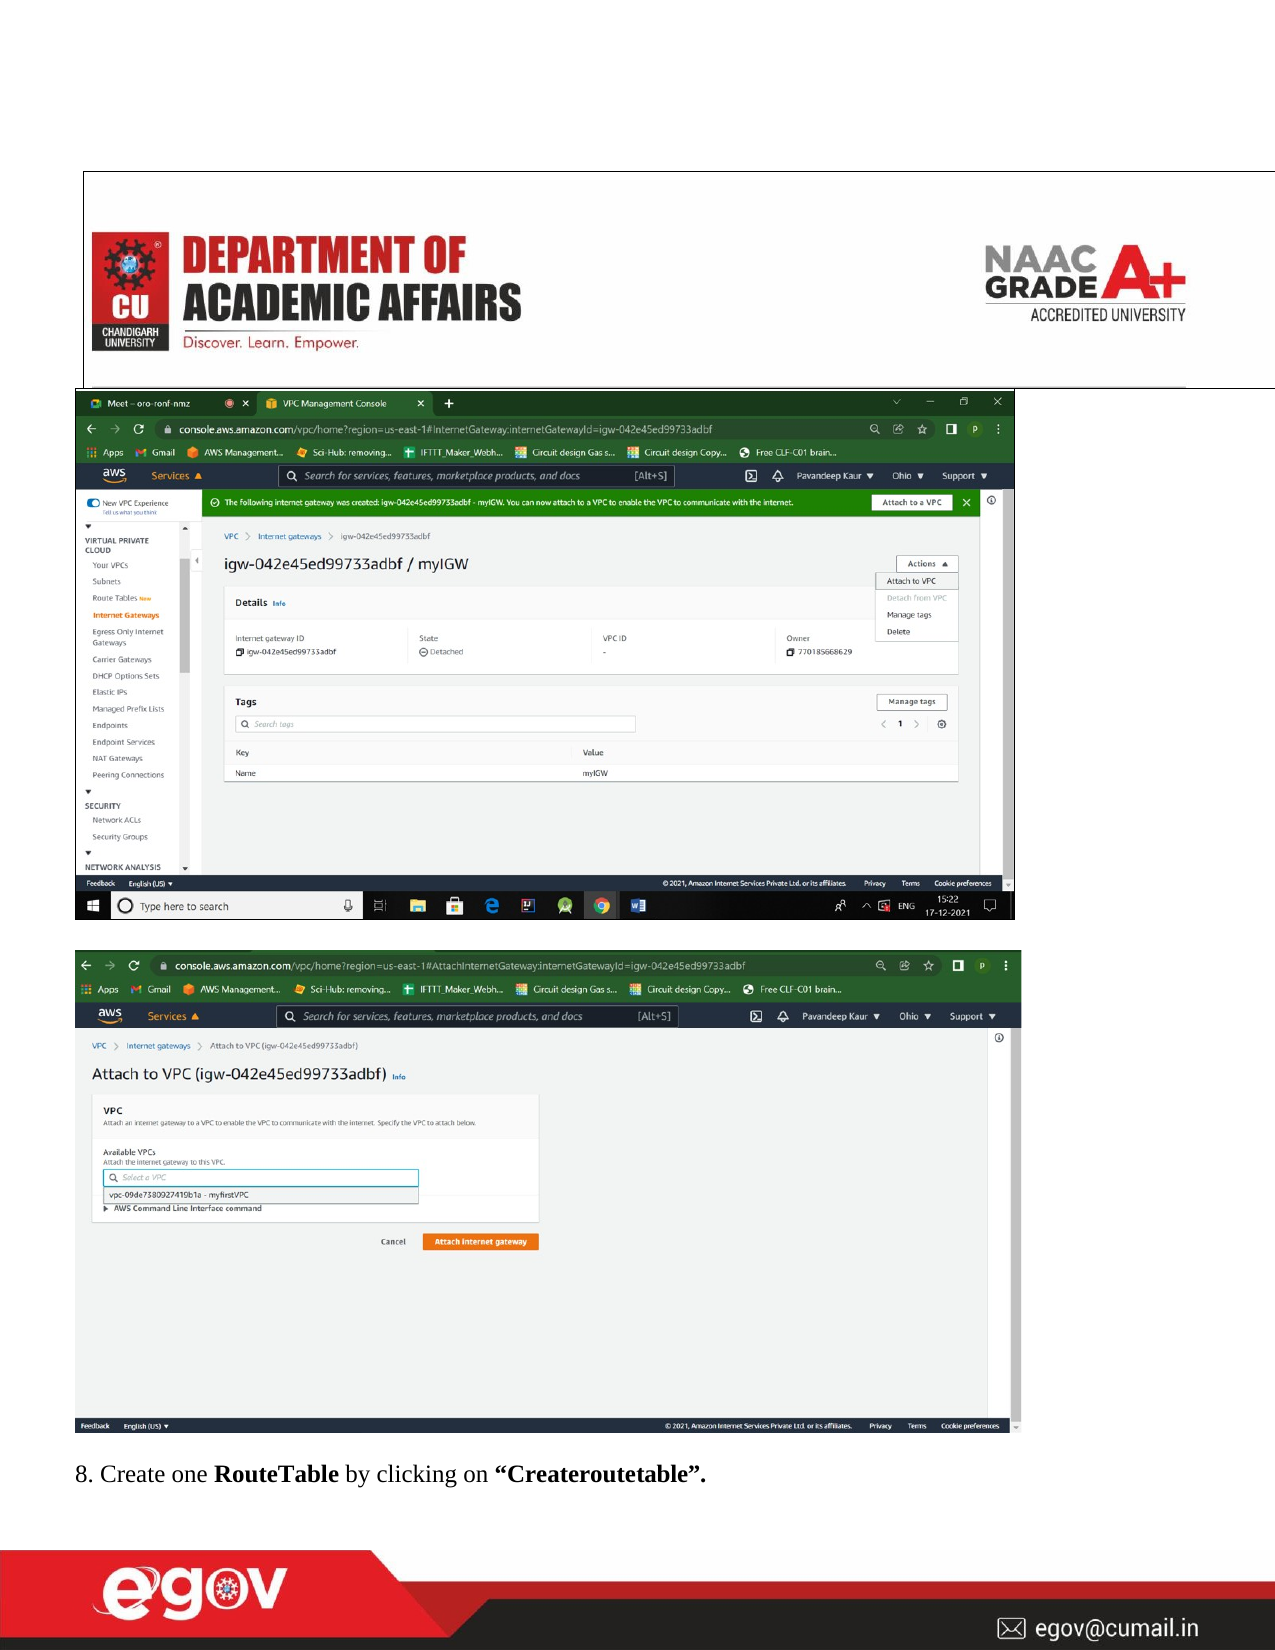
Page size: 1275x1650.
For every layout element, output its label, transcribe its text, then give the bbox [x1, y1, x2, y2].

list Create one RouteTable by clicking on “Createroutetable”. [75, 1459, 1212, 1488]
picture [76, 389, 1014, 919]
picture [84, 172, 1275, 388]
picture [0, 1550, 1275, 1650]
picture [75, 950, 1022, 1433]
